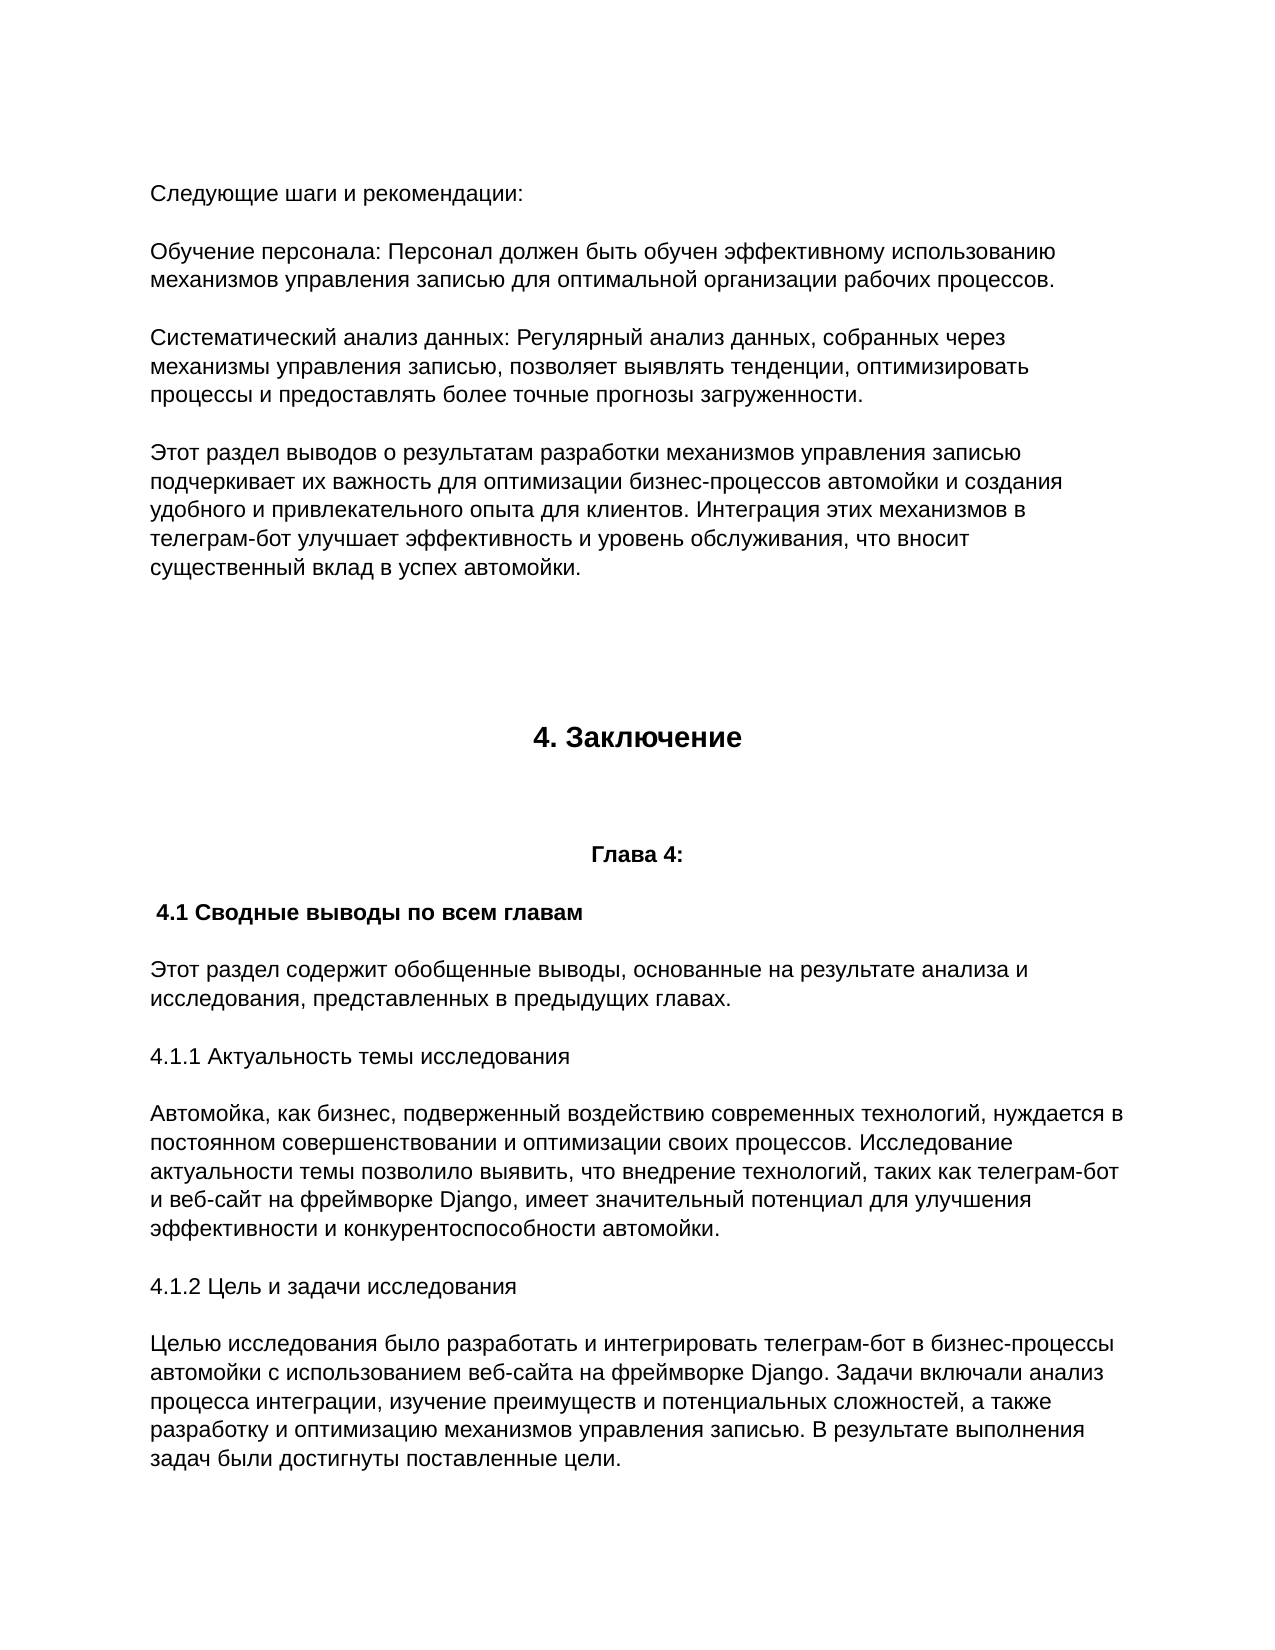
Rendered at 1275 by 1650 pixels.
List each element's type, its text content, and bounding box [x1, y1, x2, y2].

text Систематический анализ данных: Регулярный анализ данных, собранных через механизмы управления записью, позволяет выявлять тенденции, оптимизировать процессы и предоставлять более точные прогнозы загруженности. [150, 322, 1125, 409]
text 4.1.1 Актуальность темы исследования [150, 1041, 1125, 1070]
text Обучение персонала: Персонал должен быть обучен эффективному использованию механизмов управления записью для оптимальной организации рабочих процессов. [150, 236, 1125, 294]
text Глава 4: [150, 840, 1125, 869]
text Этот раздел выводов о результатам разработки механизмов управления записью подчеркивает их важность для оптимизации бизнес-процессов автомойки и создания удобного и привлекательного опыта для клиентов. Интеграция этих механизмов в телеграм-бот улучшает эффективность и уровень обслуживания, что вносит существенный вклад в успех автомойки. [150, 437, 1125, 581]
text Этот раздел содержит обобщенные выводы, основанные на результате анализа и исследования, представленных в предыдущих главах. [150, 955, 1125, 1012]
text 4.1 Сводные выводы по всем главам [150, 897, 1125, 926]
text Следующие шаги и рекомендации: [150, 179, 1125, 207]
text 4. Заключение [150, 725, 1125, 754]
text Целью исследования было разработать и интегрировать телеграм-бот в бизнес-процессы автомойки с использованием веб-сайта на фреймворке Django. Задачи включали анализ процесса интеграции, изучение преимуществ и потенциальных сложностей, а также разработку и оптимизацию механизмов управления записью. В результате выполнения задач были достигнуты поставленные цели. [150, 1329, 1125, 1472]
text Автомойка, как бизнес, подверженный воздействию современных технологий, нуждается в постоянном совершенствовании и оптимизации своих процессов. Исследование актуальности темы позволило выявить, что внедрение технологий, таких как телеграм-бот и веб-сайт на фреймворке Django, имеет значительный потенциал для улучшения эффективности и конкурентоспособности автомойки. [150, 1099, 1125, 1242]
text 4.1.2 Цель и задачи исследования [150, 1271, 1125, 1300]
